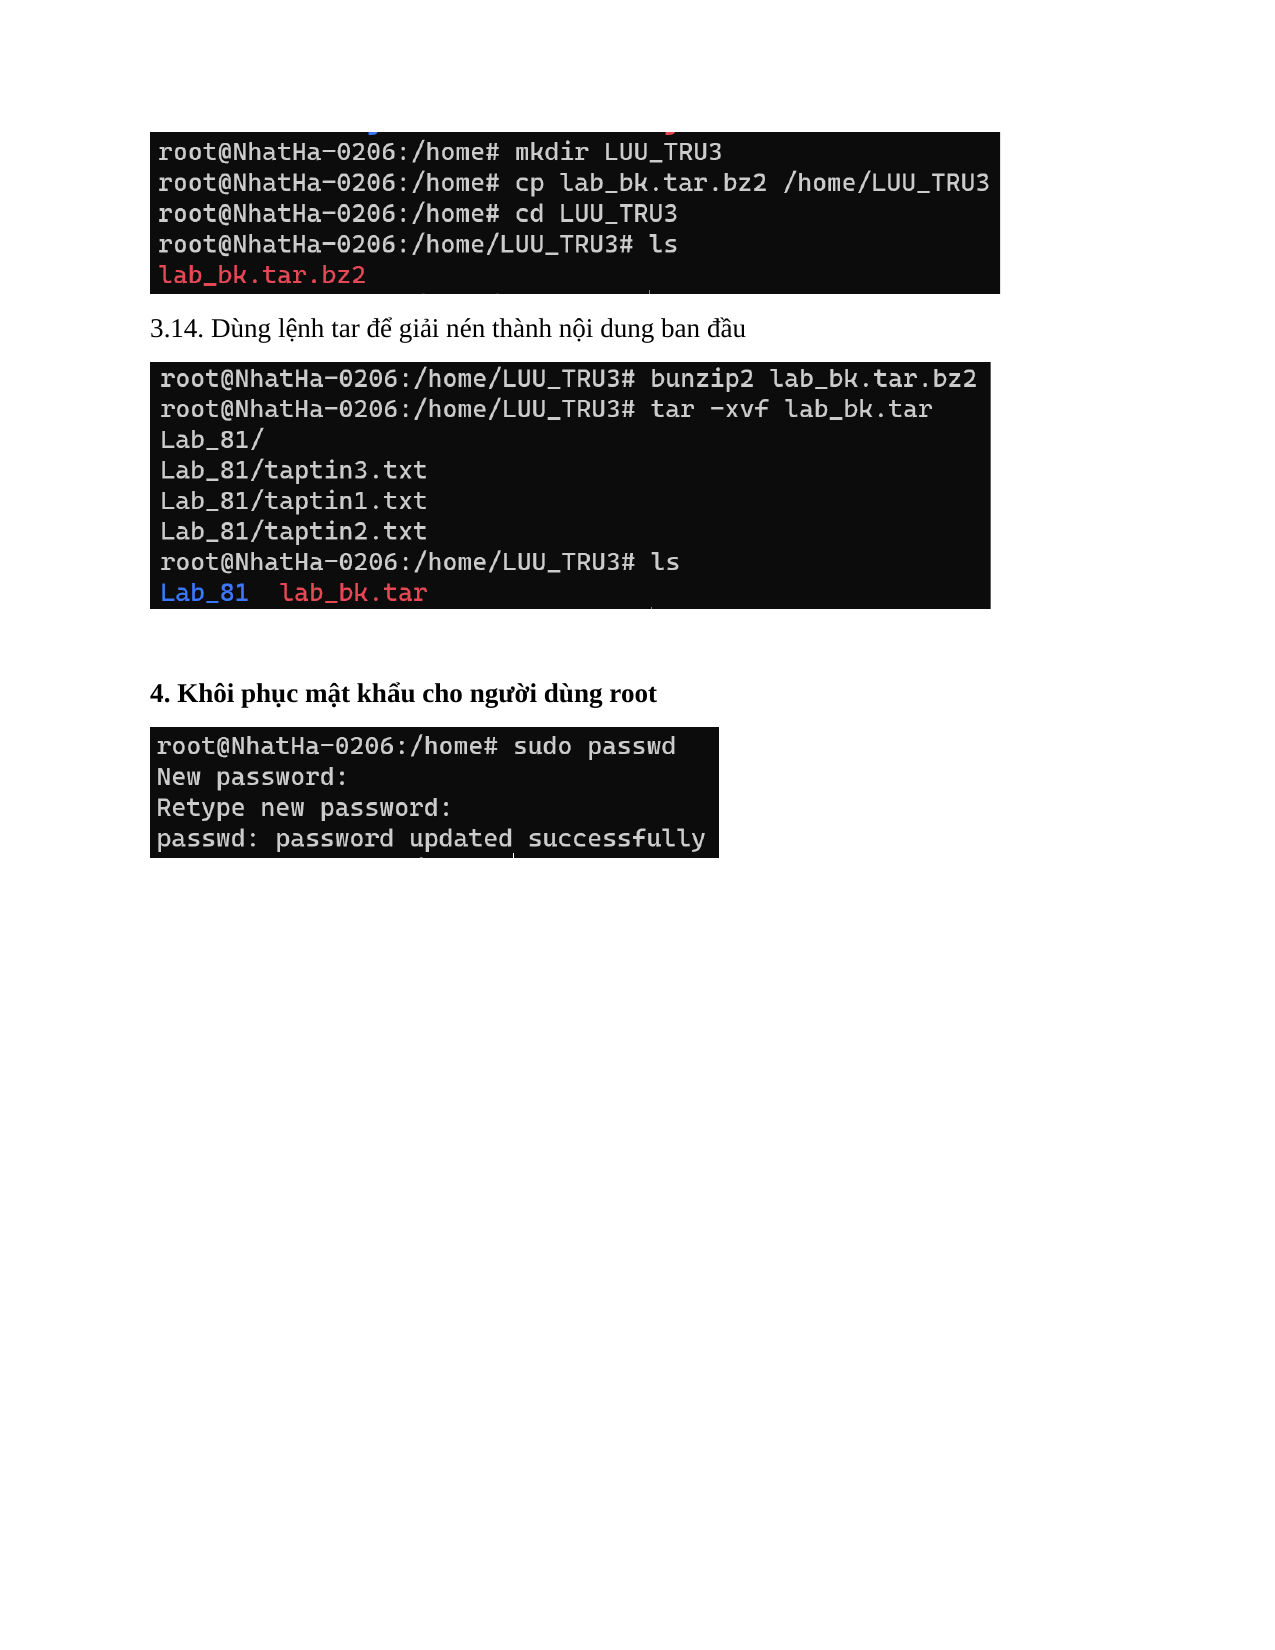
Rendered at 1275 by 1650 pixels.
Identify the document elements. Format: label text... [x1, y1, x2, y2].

text 4. Khôi phục mật khẩu cho người dùng root [150, 677, 1125, 708]
text 3.14. Dùng lệnh tar để giải nén thành nội dung ban đầu [150, 312, 1125, 343]
picture [150, 362, 991, 609]
picture [150, 727, 719, 858]
picture [150, 132, 1001, 294]
